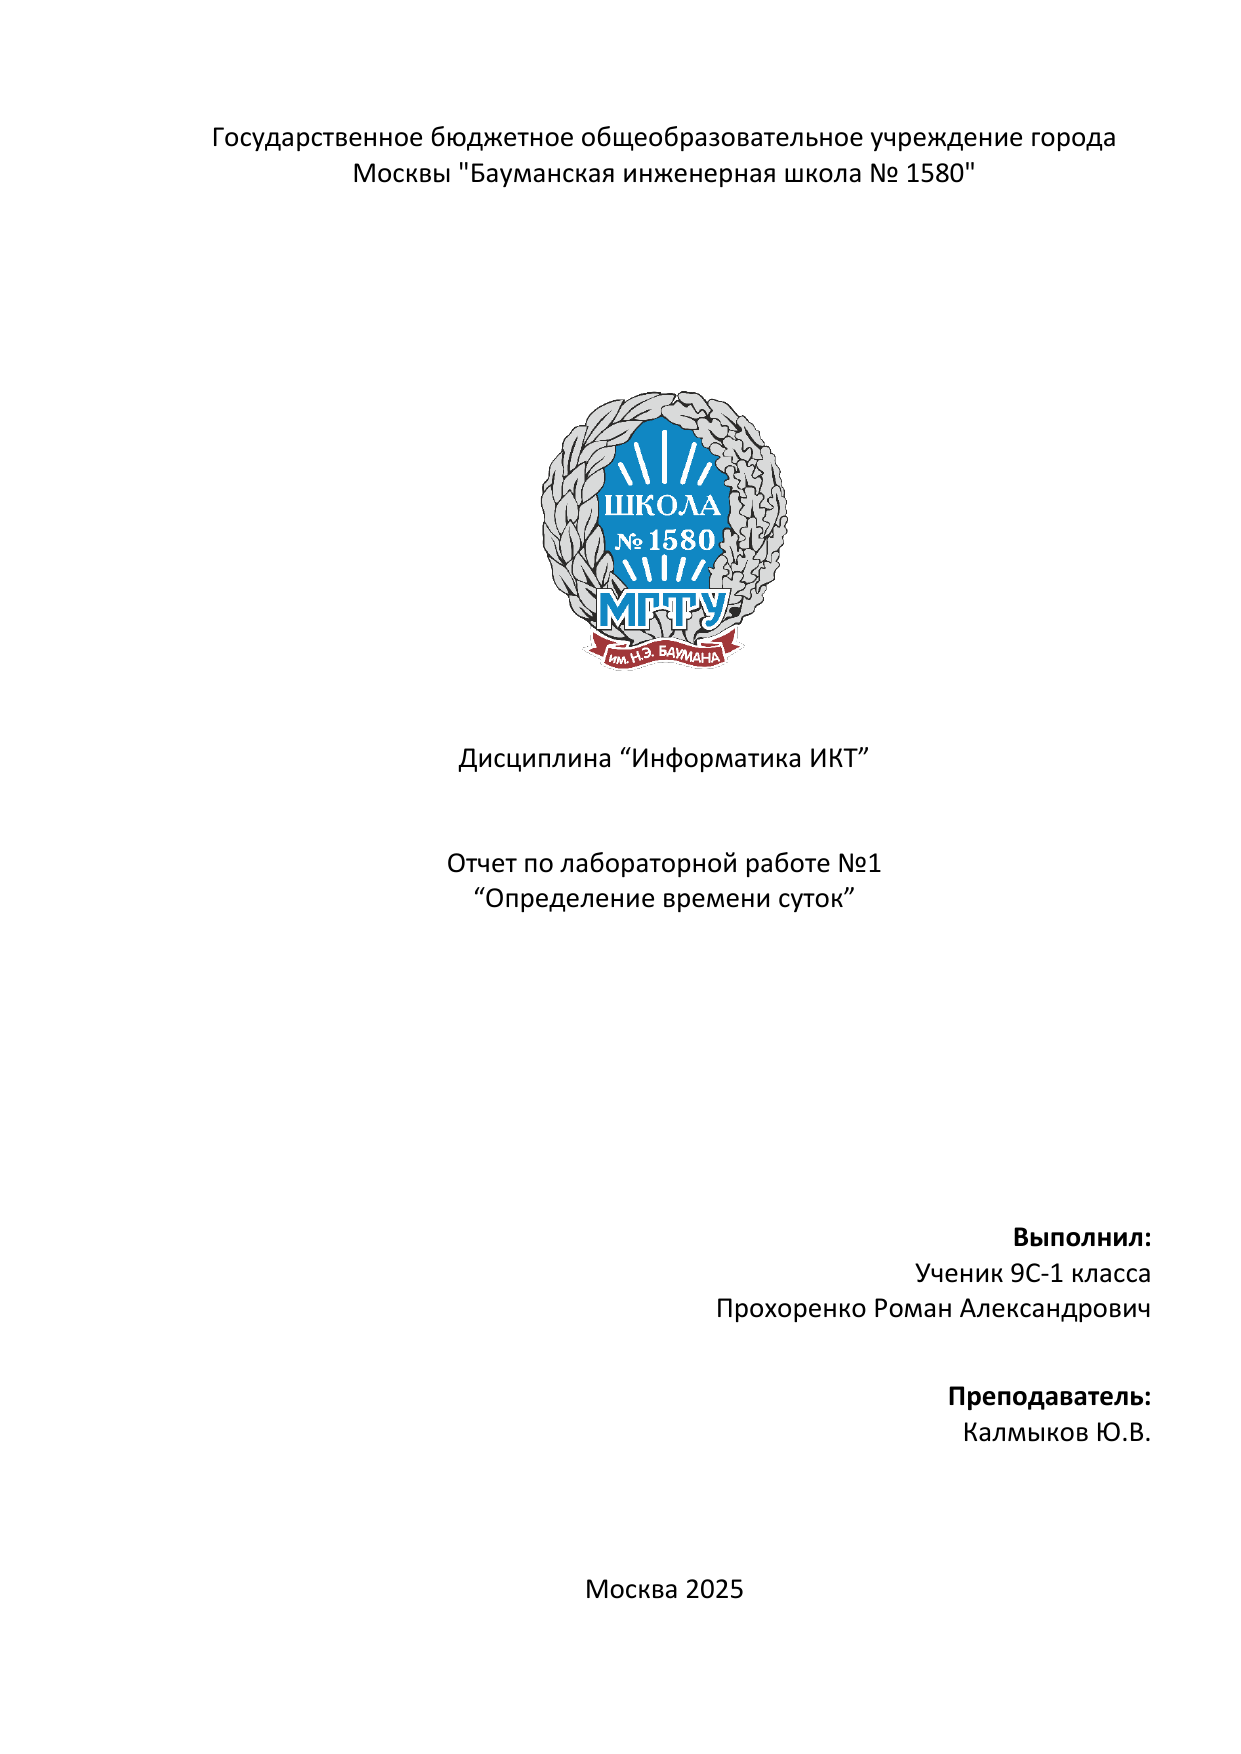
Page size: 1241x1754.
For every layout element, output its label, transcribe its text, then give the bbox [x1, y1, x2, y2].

picture [540, 391, 788, 671]
text Преподаватель: Калмыков Ю.В. [177, 1342, 1152, 1448]
text Государственное бюджетное общеобразовательное учреждение города Москвы "Бауманская инженерная школа № 1580" [177, 118, 1152, 190]
text Отчет по лабораторной работе №1 “Определение времени суток” [177, 844, 1152, 915]
text Выполнил: Ученик 9С-1 класса Прохоренко Роман Александрович [177, 1218, 1152, 1325]
text Дисциплина “Информатика ИКТ” [177, 739, 1152, 775]
text Москва 2025 [177, 1570, 1152, 1605]
